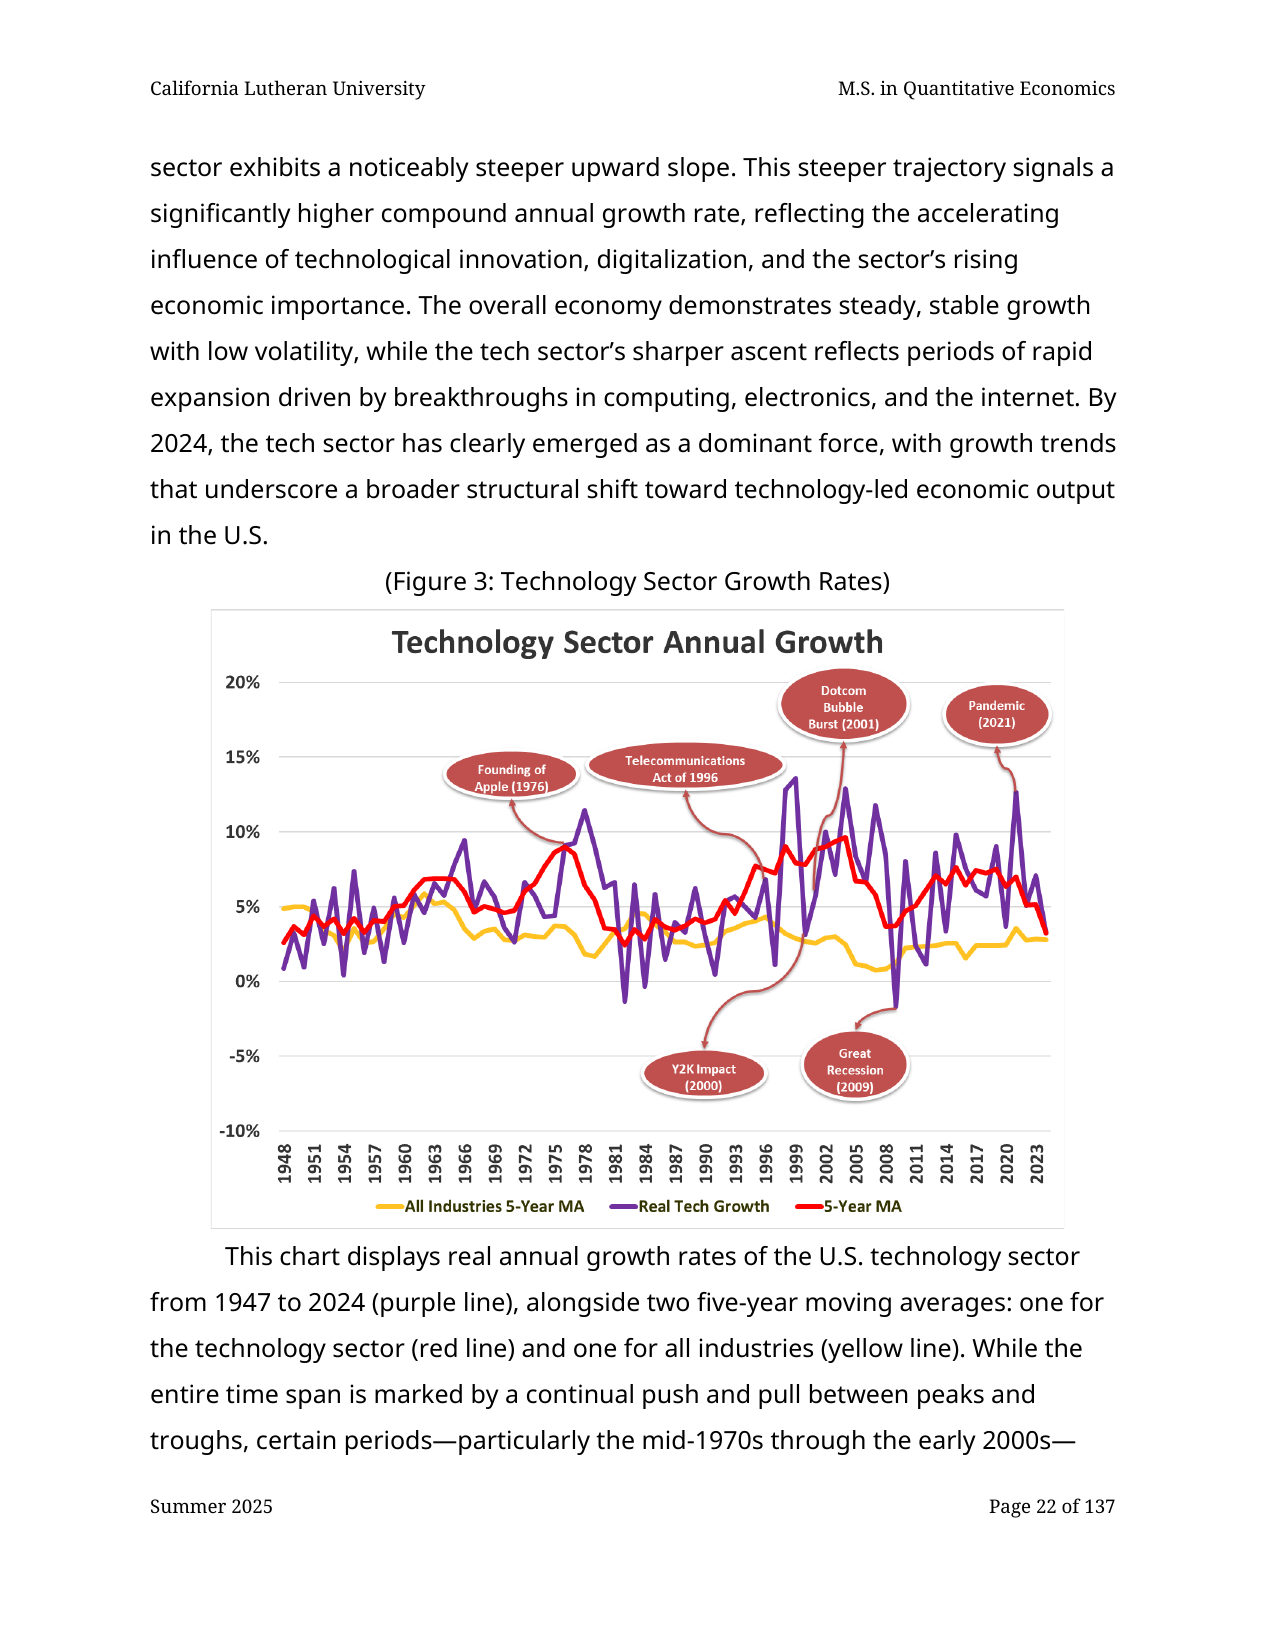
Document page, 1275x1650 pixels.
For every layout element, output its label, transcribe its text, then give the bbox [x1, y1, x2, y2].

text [150, 150, 1125, 552]
picture [210, 609, 1065, 1229]
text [150, 1239, 1125, 1456]
text (Figure 3: Technology Sector Growth Rates) [150, 563, 1125, 597]
